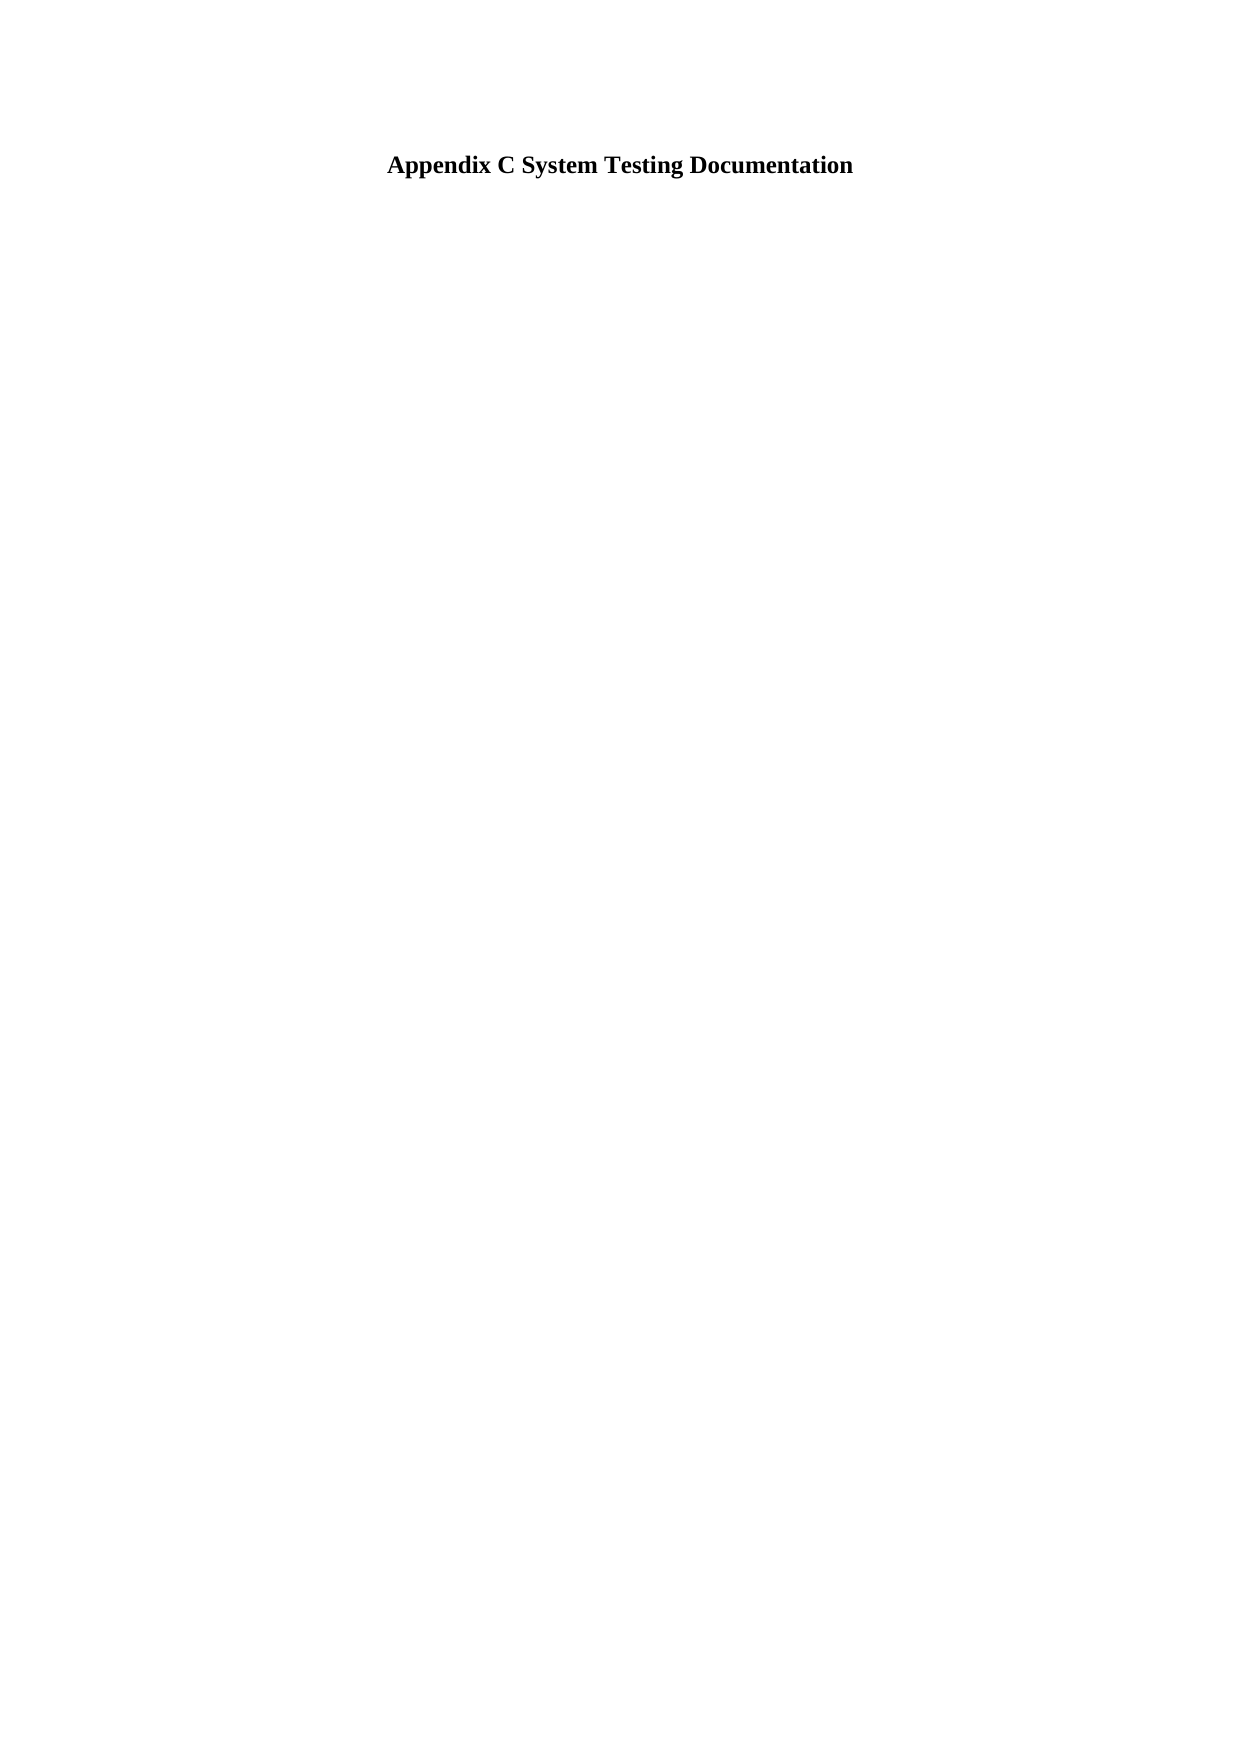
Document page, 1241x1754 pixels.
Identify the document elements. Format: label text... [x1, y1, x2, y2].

text Appendix C System Testing Documentation [150, 150, 1090, 179]
